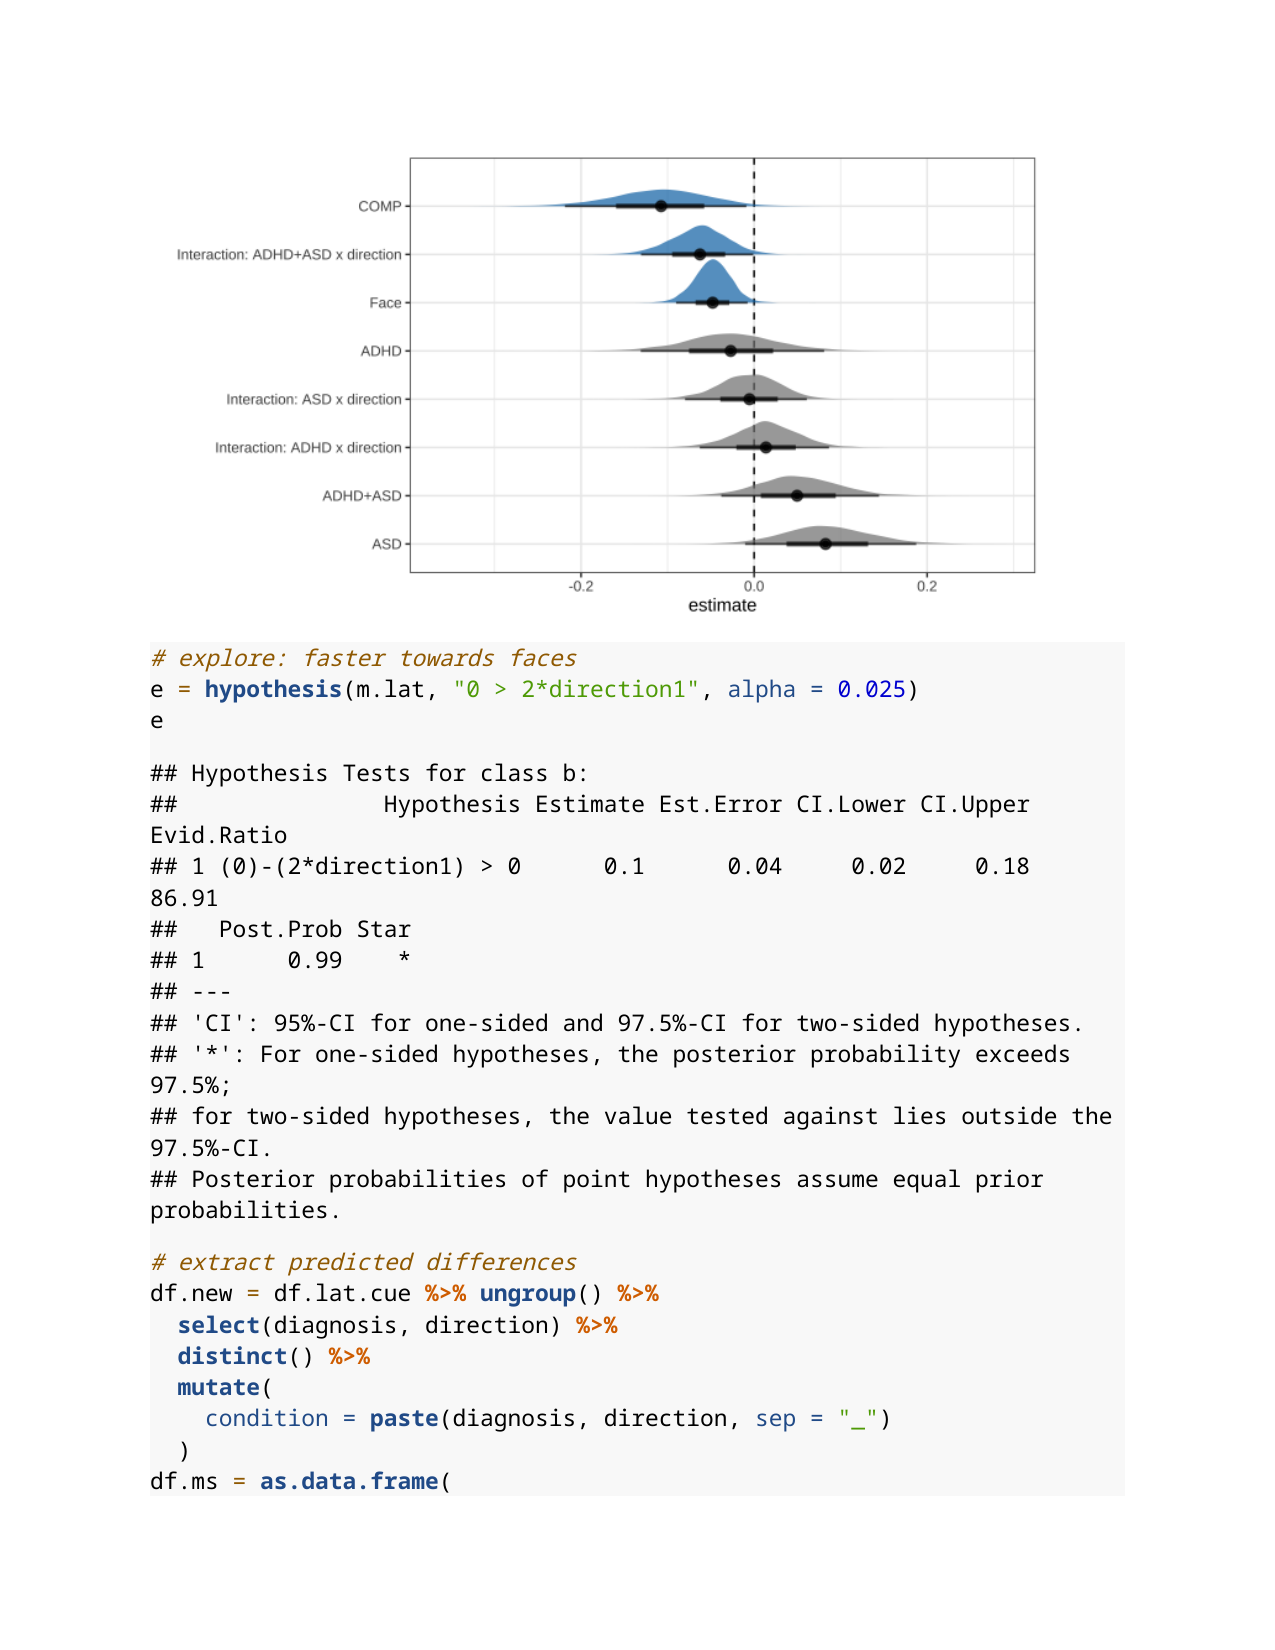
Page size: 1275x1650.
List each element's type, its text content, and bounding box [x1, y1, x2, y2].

text # explore: faster towards faces e = hypothesis(m.lat, "0 > 2*direction1", alpha = 0.025) e [150, 642, 1125, 736]
text ## Hypothesis Tests for class b: ## Hypothesis Estimate Est.Error CI.Lower CI.Upper Evid.Ratio ## 1 (0)-(2*direction1) > 0 0.1 0.04 0.02 0.18 86.91 ## Post.Prob Star ## 1 0.99 * ## --- ## 'CI': 95%-CI for one-sided and 97.5%-CI for two-sided hypotheses. ## '*': For one-sided hypotheses, the posterior probability exceeds 97.5%; ## for two-sided hypotheses, the value tested against lies outside the 97.5%-CI. ## Posterior probabilities of point hypotheses assume equal prior probabilities. [150, 757, 1125, 1225]
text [150, 1246, 1125, 1496]
picture [168, 150, 1044, 624]
